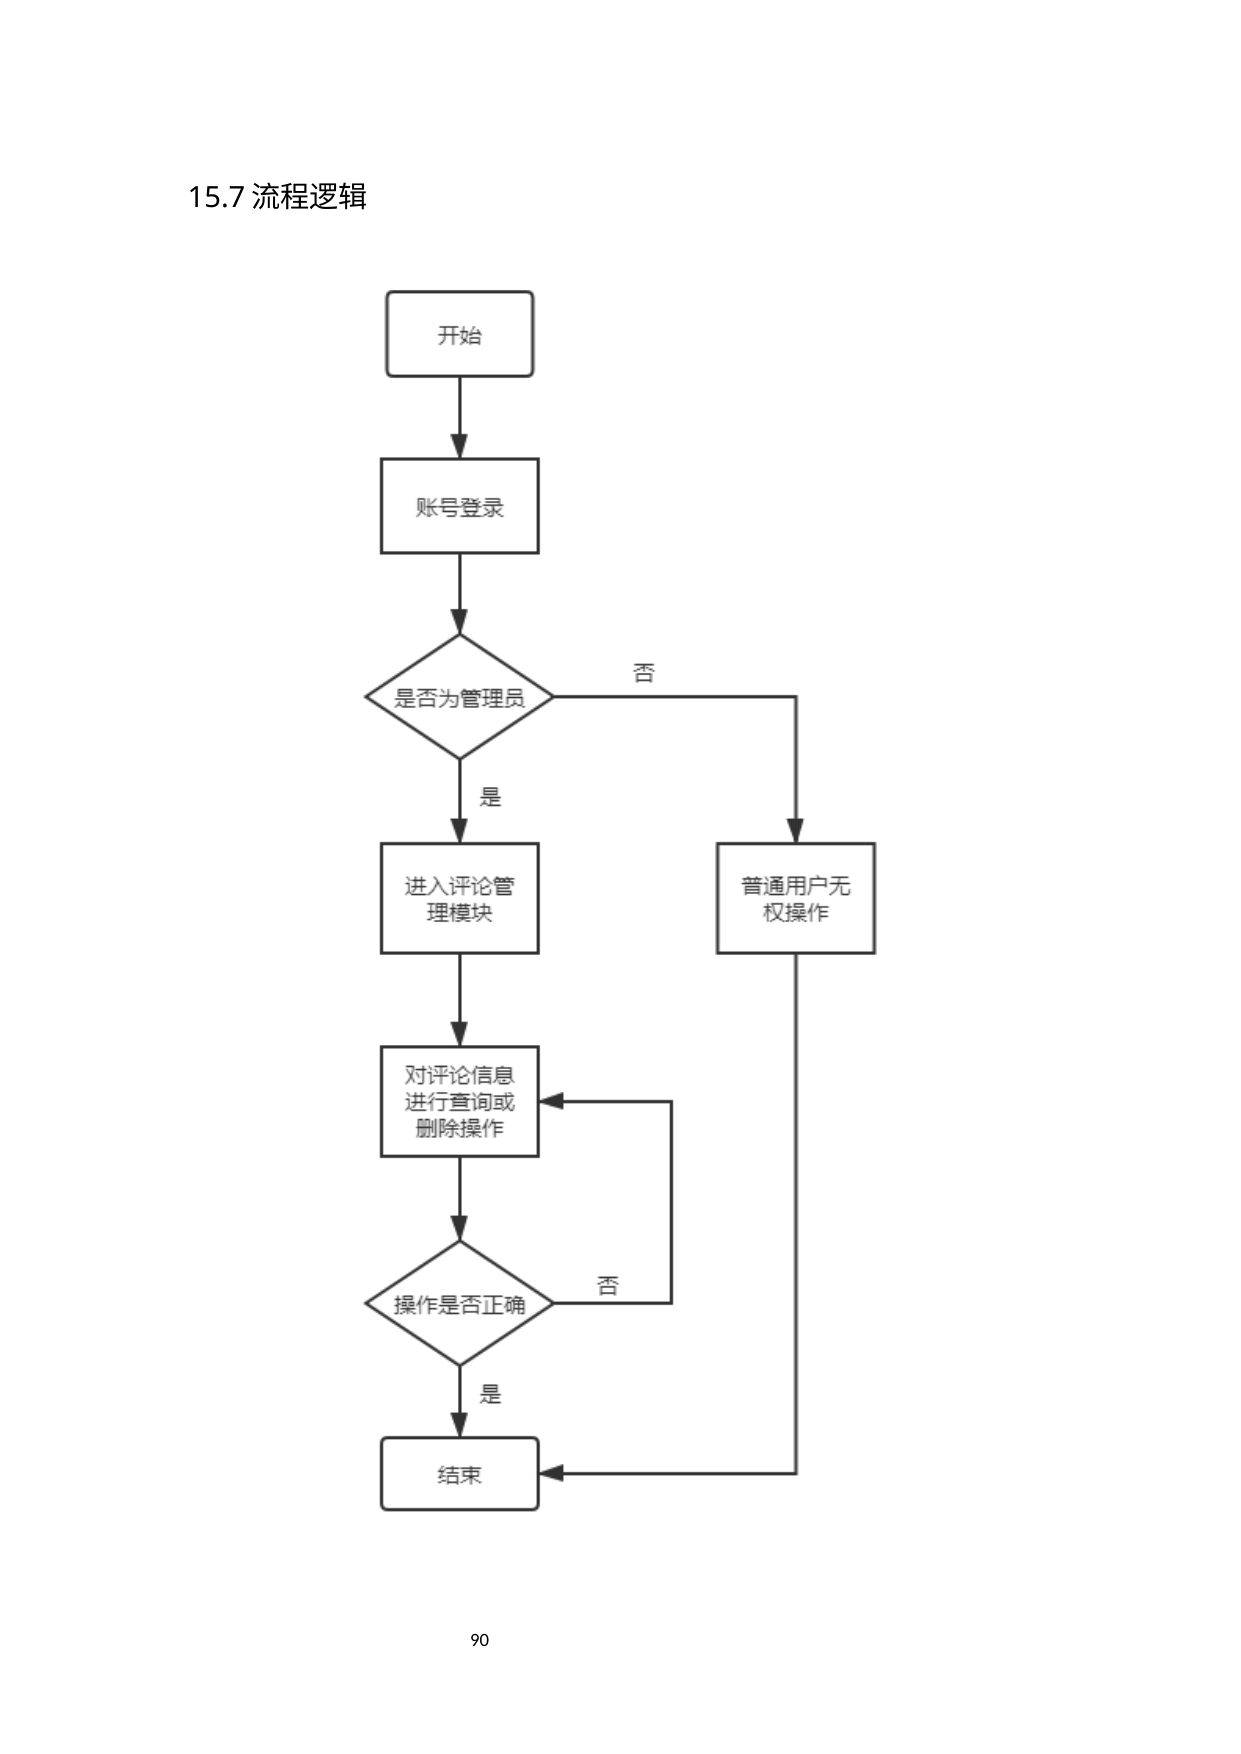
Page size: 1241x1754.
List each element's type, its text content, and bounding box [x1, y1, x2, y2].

subtitle 15.7流程逻辑 [187, 162, 1053, 227]
picture [327, 253, 913, 1549]
